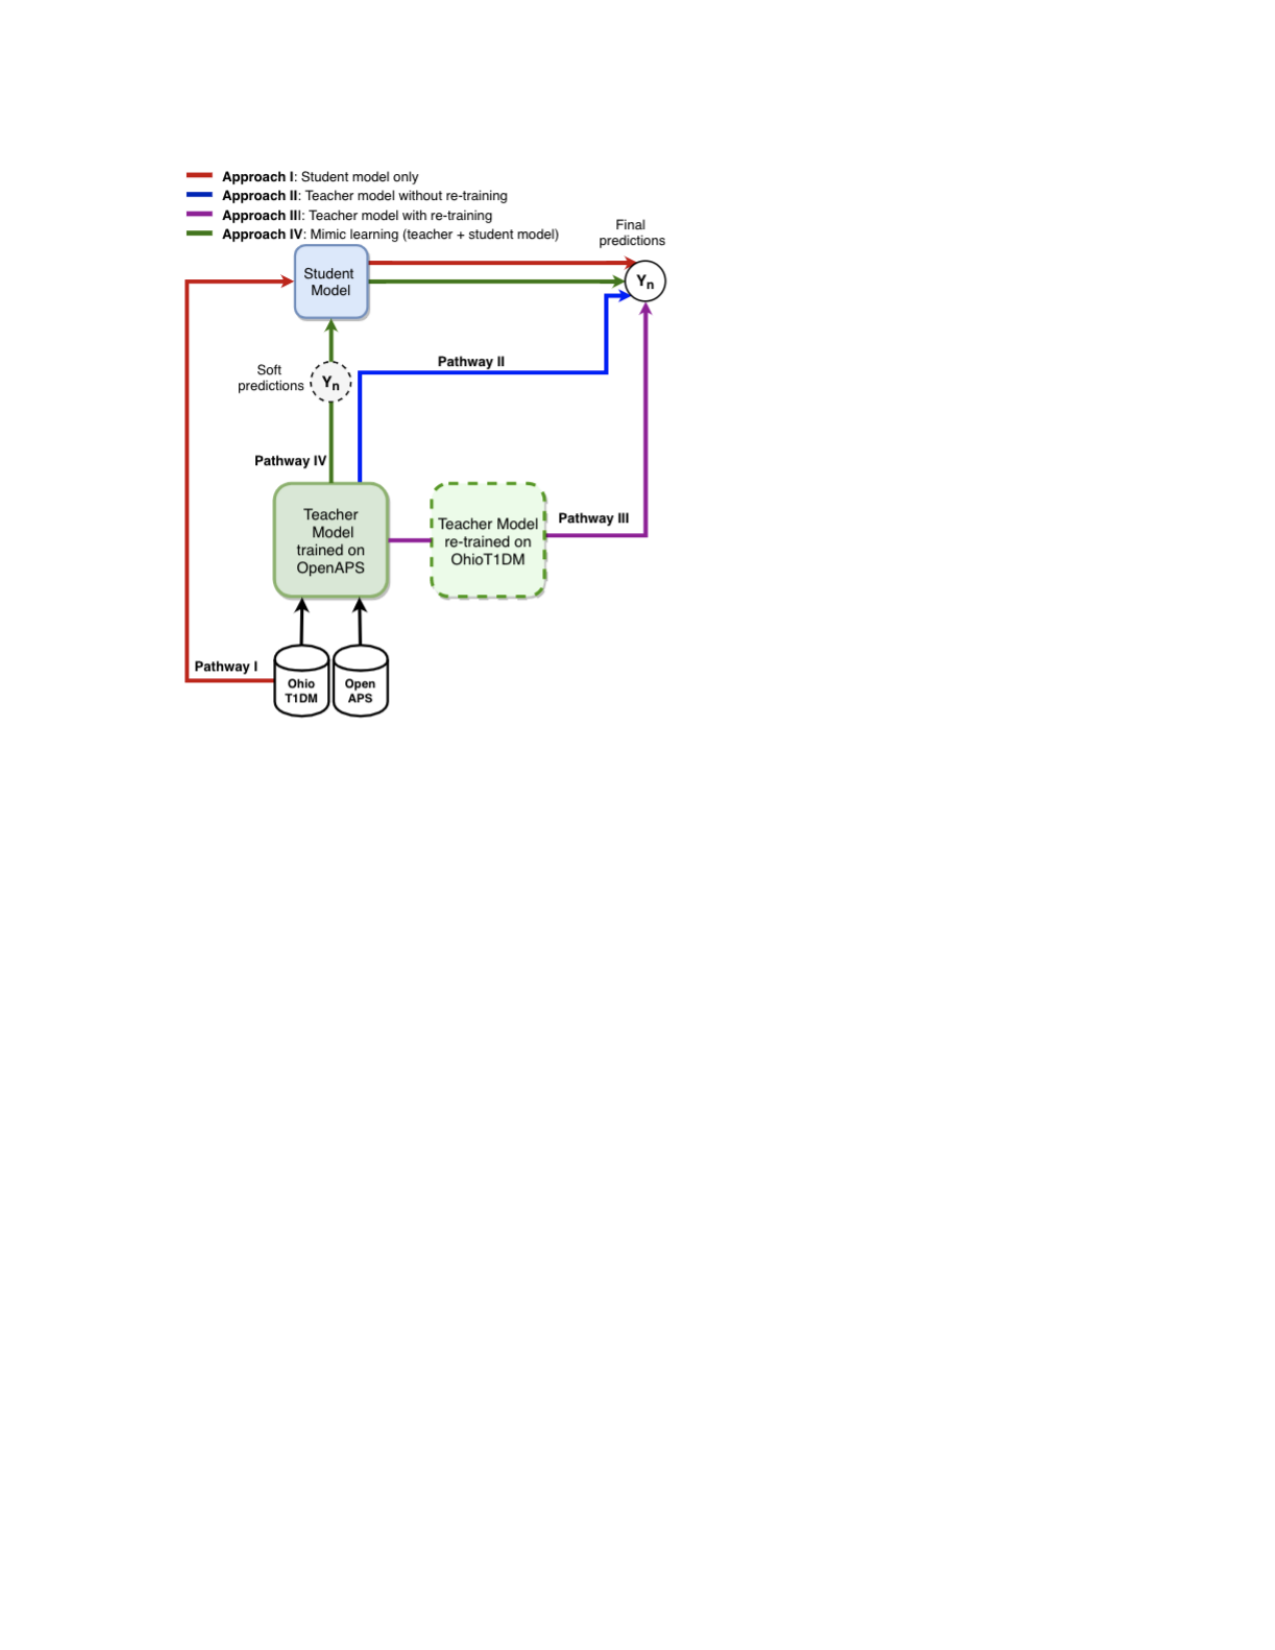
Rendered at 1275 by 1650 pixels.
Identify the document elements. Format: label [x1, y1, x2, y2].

picture [150, 150, 682, 748]
